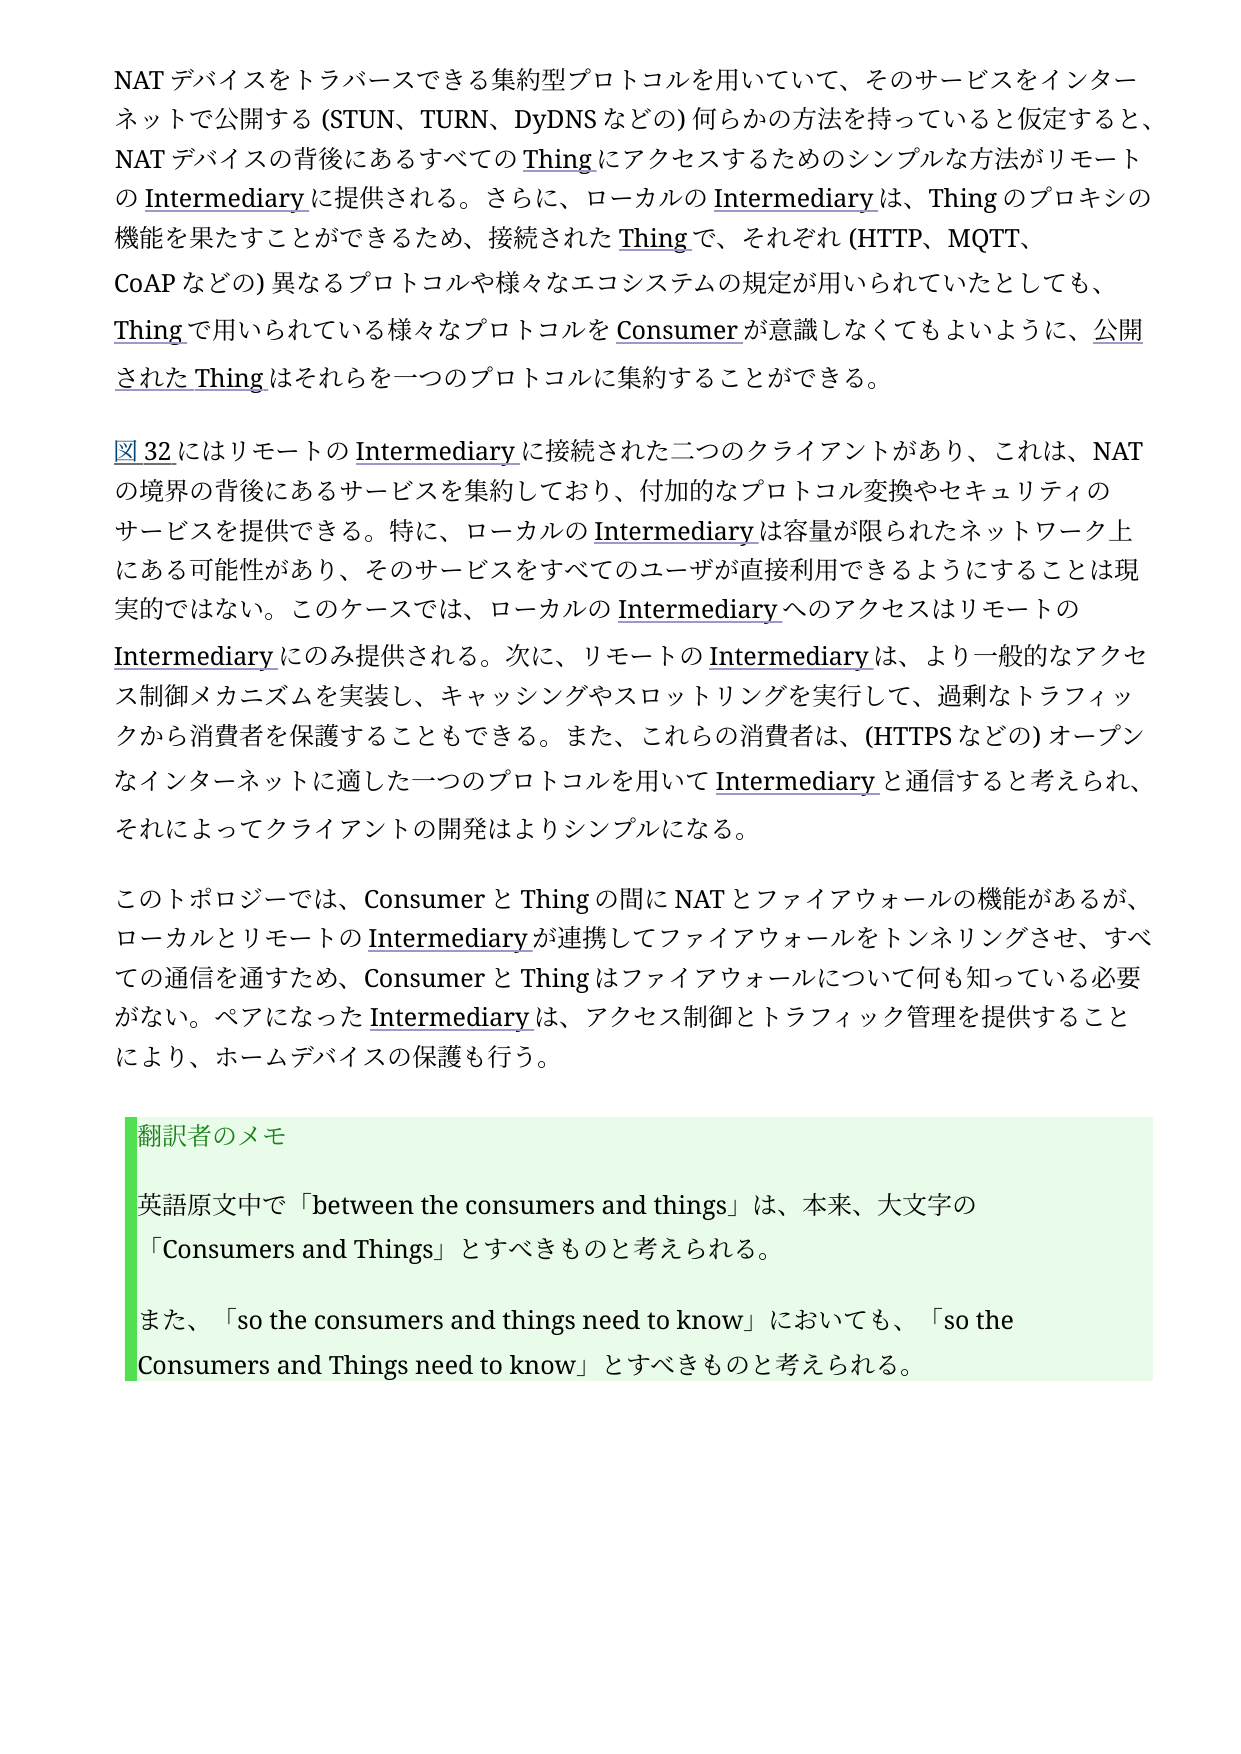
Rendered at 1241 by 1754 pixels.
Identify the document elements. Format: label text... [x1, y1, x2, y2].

text Intermediaryにのみ提供される。次に、リモートのIntermediaryは、より⼀般的なアクセス制御メカニズムを実装し、キャッシングやスロットリングを実⾏して、過剰なトラフィックから消費者を保護することもできる。また、これらの消費者は、(HTTPSなどの) オープン [113, 636, 1153, 752]
text 図32にはリモートのIntermediaryに接続された⼆つのクライアントがあり、これは、NAT の境界の背後にあるサービスを集約しており、付加的なプロトコル変換やセキュリティのサービスを提供できる。特に、ローカルのIntermediaryは容量が限られたネットワーク上にある可能性があり、そのサービスをすべてのユーザが直接利⽤できるようにすることは現実的ではない。このケースでは、ローカルのIntermediaryへのアクセスはリモートの [113, 432, 1153, 626]
text Consumers and Things need to know」とすべきものと考えられる。 [137, 1345, 1153, 1381]
text 「Consumers and Things」とすべきものと考えられる。 [137, 1230, 1153, 1266]
text このトポロジーでは、ConsumerとThingの間にNATとファイアウォールの機能があるが、ローカルとリモートのIntermediaryが連携してファイアウォールをトンネリングさせ、すべての通信を通すため、ConsumerとThingはファイアウォールについて何も知っている必要がない。ペアになったIntermediaryは、アクセス制御とトラフィック管理を提供することにより、ホームデバイスの保護も⾏う。 [113, 879, 1153, 1073]
text Thingで⽤いられている様々なプロトコルをConsumerが意識しなくてもよいように、公開されたThingはそれらを⼀つのプロトコルに集約することができる。 [113, 311, 1153, 395]
text CoAPなどの) 異なるプロトコルや様々なエコシステムの規定が⽤いられていたとしても、 [113, 264, 1153, 300]
text 英語原⽂中で「between the consumers and things」は、本来、⼤⽂字の [137, 1185, 1153, 1221]
subtitle 翻訳者のメモ [137, 1117, 1153, 1153]
text なインターネットに適した⼀つのプロトコルを⽤いてIntermediaryと通信すると考えられ、それによってクライアントの開発はよりシンプルになる。 [113, 762, 1153, 846]
text また、「so the consumers and things need to know」においても、「so the [137, 1301, 1153, 1337]
text NATデバイスをトラバースできる集約型プロトコルを⽤いていて、そのサービスをインターネットで公開する (STUN、TURN、DyDNSなどの) 何らかの⽅法を持っていると仮定すると、NATデバイスの背後にあるすべてのThingにアクセスするためのシンプルな⽅法がリモートのIntermediaryに提供される。さらに、ローカルのIntermediaryは、Thingのプロキシの機能を果たすことができるため、接続されたThingで、それぞれ (HTTP、MQTT、 [113, 60, 1153, 255]
